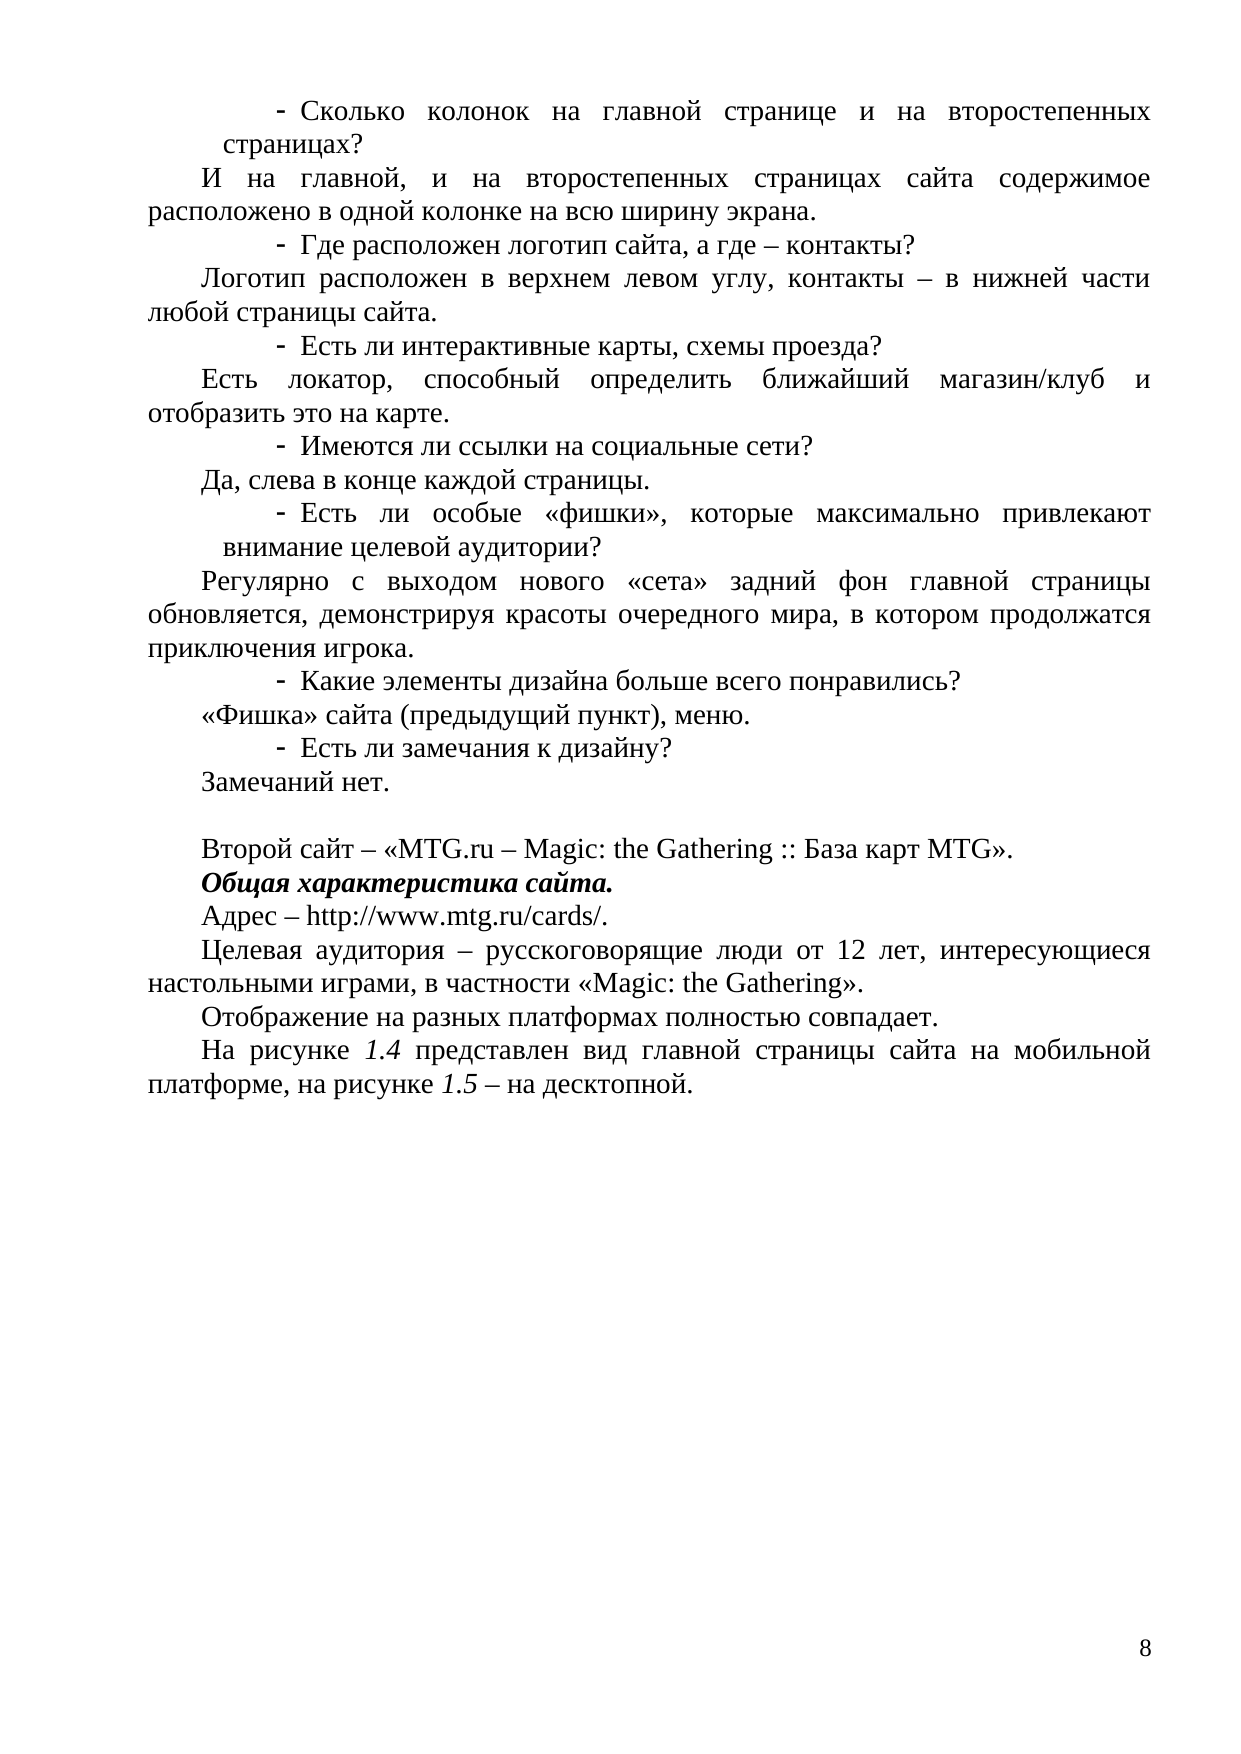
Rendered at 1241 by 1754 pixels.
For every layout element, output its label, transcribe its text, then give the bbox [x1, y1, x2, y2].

text «Фишка» сайта (предыдущий пункт), меню. [148, 697, 1152, 731]
text Адрес – http://www.mtg.ru/cards/. [148, 898, 1152, 932]
list Имеются ли ссылки на социальные сети? [223, 428, 1152, 462]
text Есть локатор, способный определить ближайший магазин/клуб и отобразить это на карте. [148, 361, 1152, 428]
list Сколько колонок на главной странице и на второстепенных страницах? [223, 93, 1152, 160]
text Второй сайт – «MTG.ru – Magic: the Gathering :: База карт MTG». [148, 831, 1152, 865]
text Да, слева в конце каждой страницы. [148, 462, 1152, 496]
list Есть ли замечания к дизайну? [223, 731, 1152, 764]
text На рисунке 1.4 представлен вид главной страницы сайта на мобильной платформе, на рисунке 1.5 – на десктопной. [148, 1032, 1152, 1099]
text Целевая аудитория – русскоговорящие люди от 12 лет, интересующиеся настольными играми, в частности «Magic: the Gathering». [148, 932, 1152, 999]
text Отображение на разных платформах полностью совпадает. [148, 999, 1152, 1032]
list Есть ли особые «фишки», которые максимально привлекают внимание целевой аудитории? [223, 496, 1152, 563]
text Общая характеристика сайта. [148, 865, 1152, 898]
text Регулярно с выходом нового «сета» задний фон главной страницы обновляется, демонстрируя красоты очередного мира, в котором продолжатся приключения игрока. [148, 563, 1152, 663]
list Где расположен логотип сайта, а где – контакты? [223, 227, 1152, 261]
text Замечаний нет. [148, 764, 1152, 798]
list Есть ли интерактивные карты, схемы проезда? [223, 328, 1152, 361]
text Логотип расположен в верхнем левом углу, контакты – в нижней части любой страницы сайта. [148, 261, 1152, 328]
list Какие элементы дизайна больше всего понравились? [223, 663, 1152, 697]
text И на главной, и на второстепенных страницах сайта содержимое расположено в одной колонке на всю ширину экрана. [148, 160, 1152, 227]
